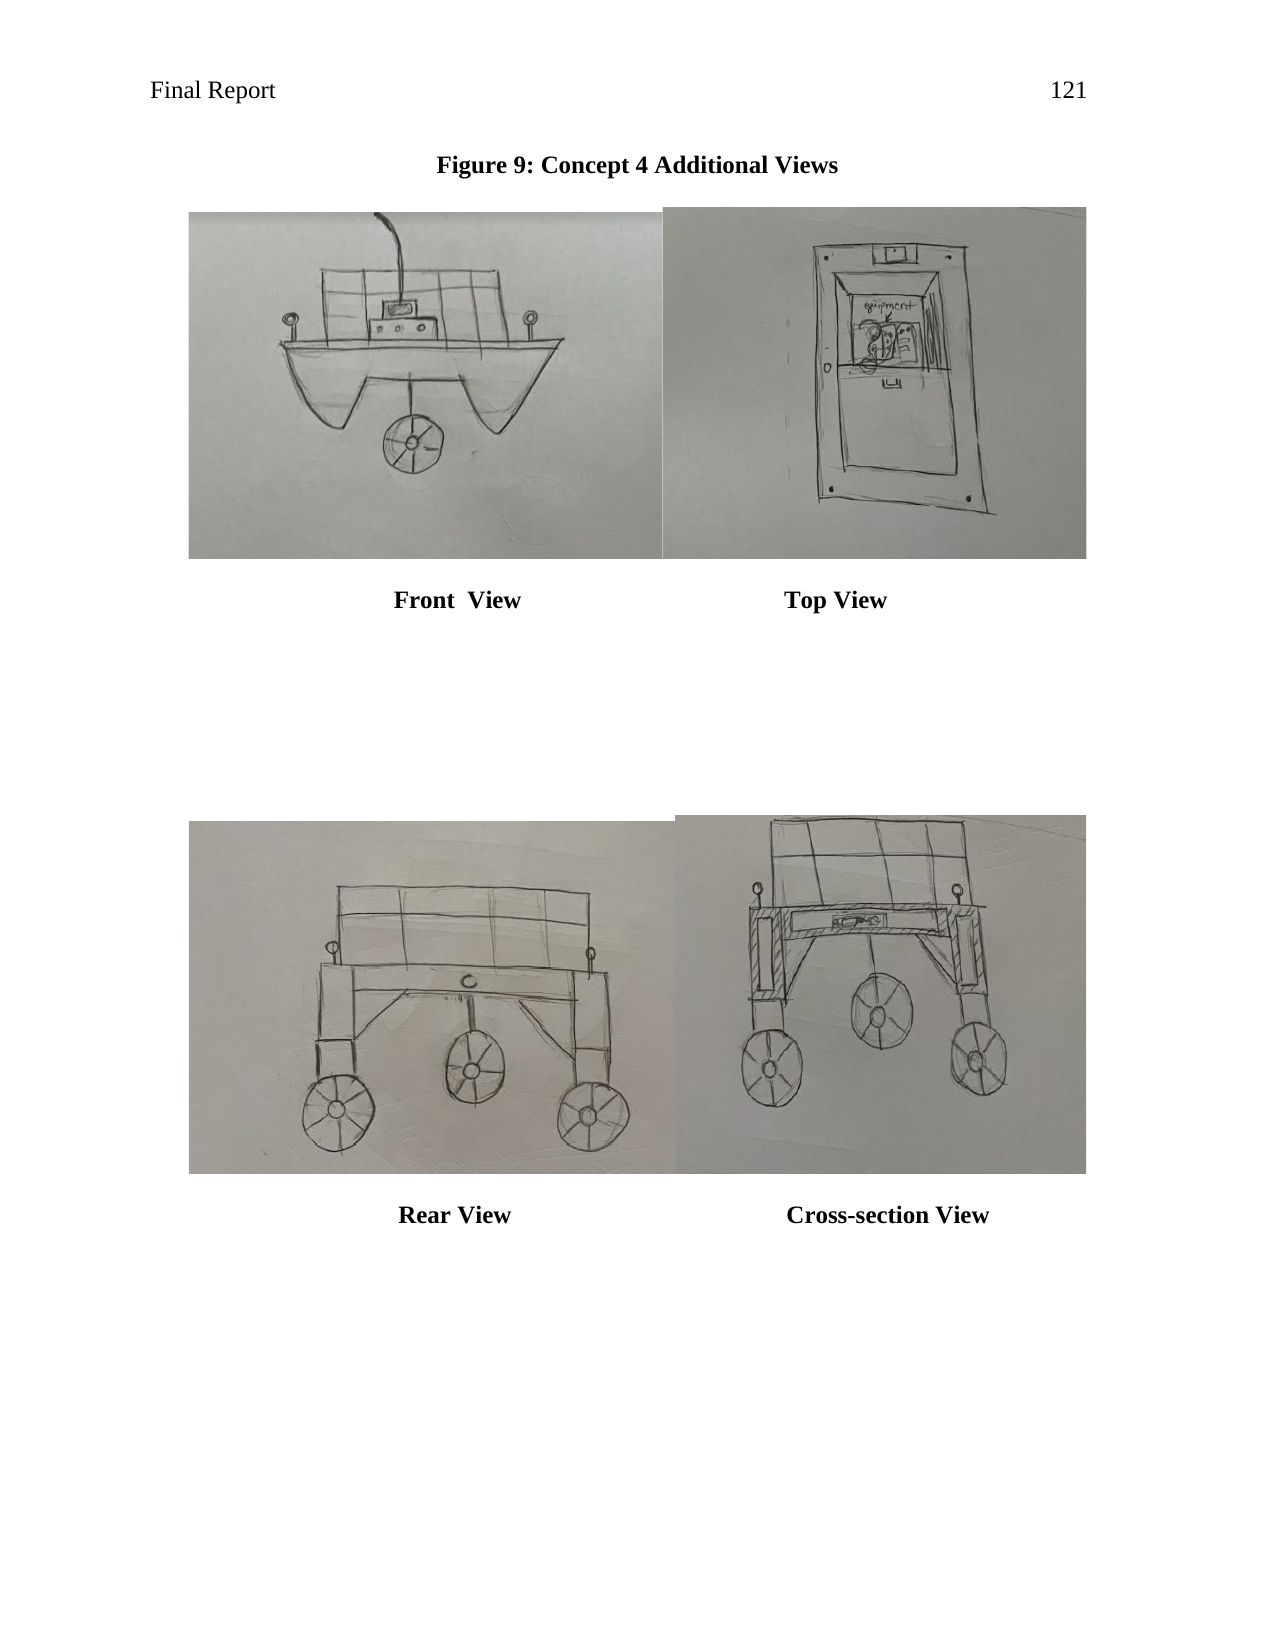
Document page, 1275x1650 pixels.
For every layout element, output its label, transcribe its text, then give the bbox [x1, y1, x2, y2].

text Figure 9: Concept 4 Additional Views [150, 150, 1125, 179]
text Front View Top View [150, 585, 1125, 614]
text Rear View Cross-section View [131, 1200, 1125, 1229]
picture [188, 815, 1087, 1174]
picture [188, 207, 1087, 559]
